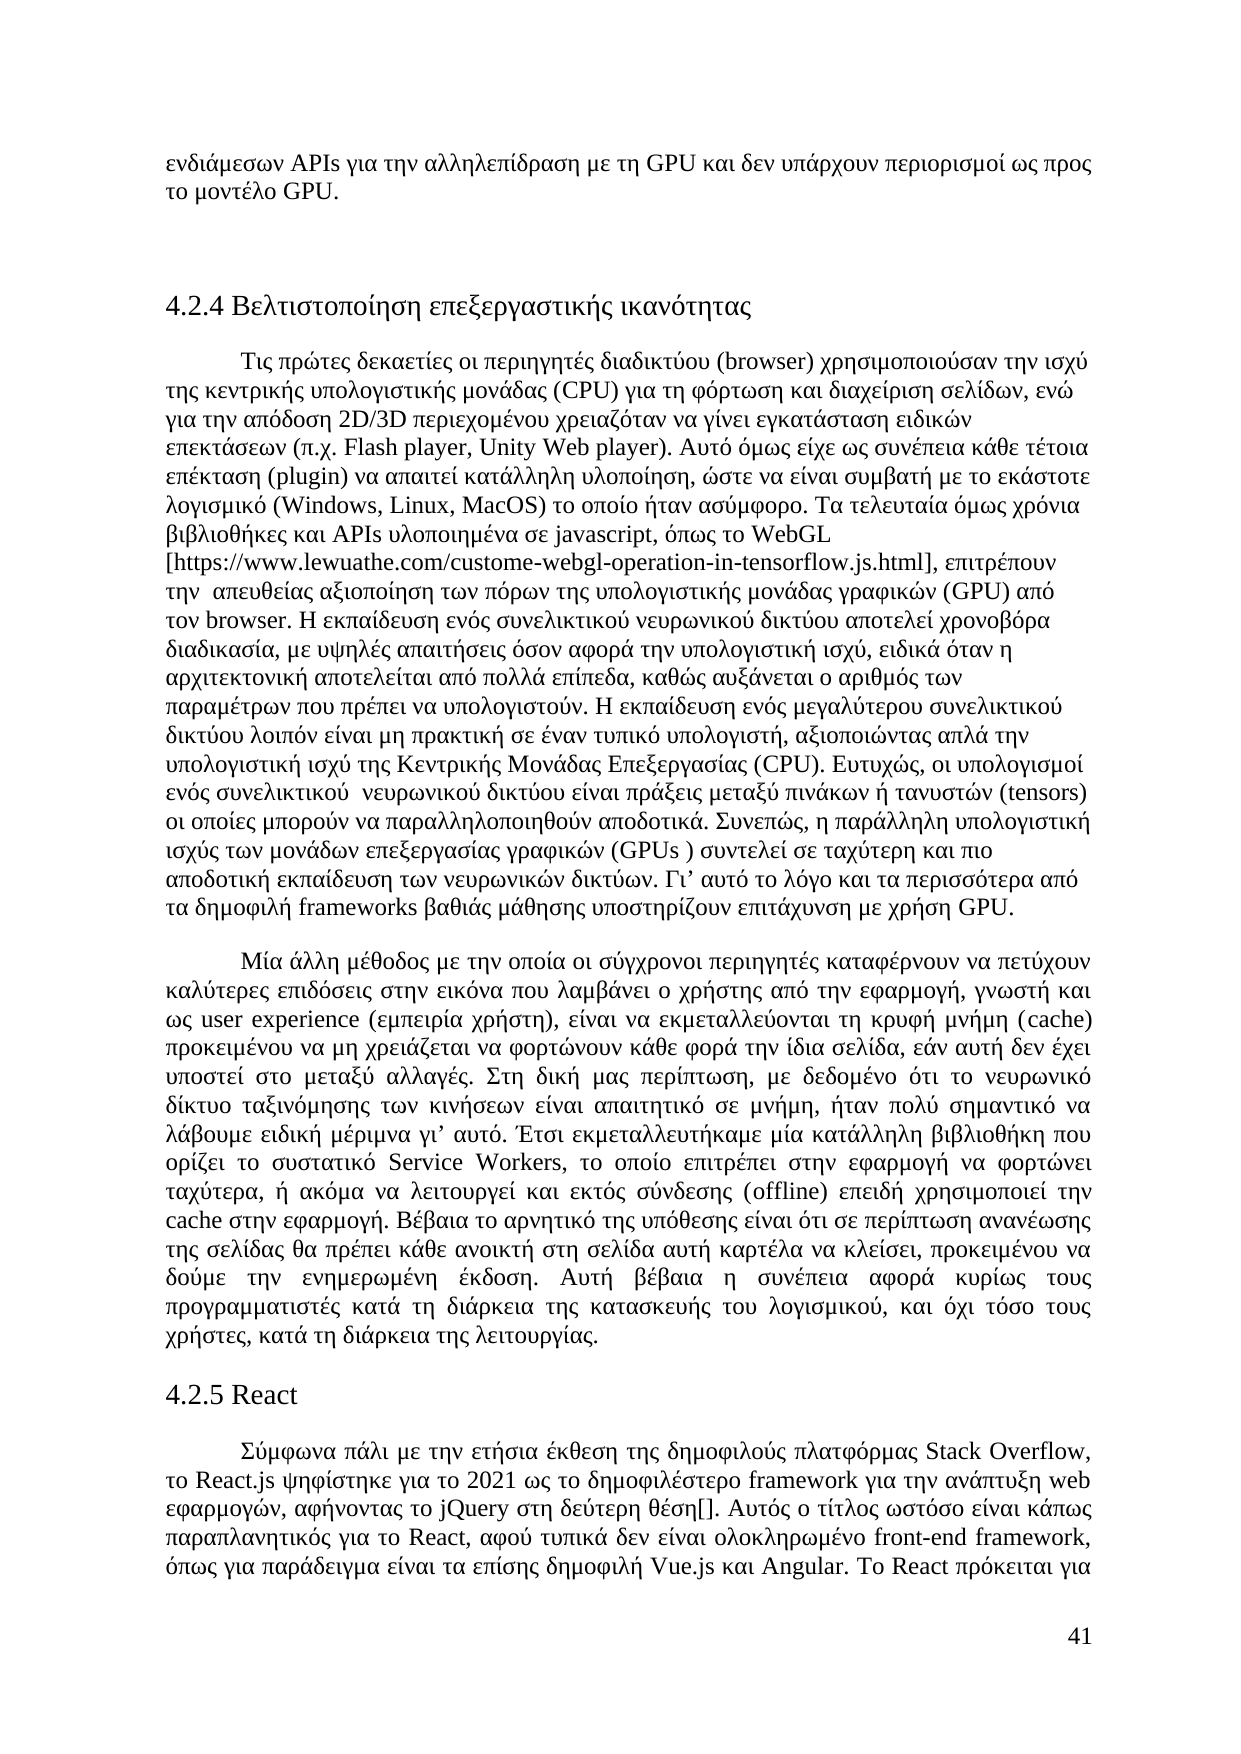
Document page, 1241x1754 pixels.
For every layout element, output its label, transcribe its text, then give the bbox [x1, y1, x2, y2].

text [165, 1436, 1092, 1580]
text Μία άλλη μέθοδος με την οποία οι σύγχρονοι περιηγητές καταφέρνουν να πετύχουν καλύτερες επιδόσεις στην εικόνα που λαμβάνει ο χρήστης από την εφαρμογή, γνωστή και ως user experience (εμπειρία χρήστη), είναι να εκμεταλλεύονται τη κρυφή μνήμη (cache) προκειμένου να μη χρειάζεται να φορτώνουν κάθε φορά την ίδια σελίδα, εάν αυτή δεν έχει υποστεί στο μεταξύ αλλαγές. Στη δική μας περίπτωση, με δεδομένο ότι το νευρωνικό δίκτυο ταξινόμησης των κινήσεων είναι απαιτητικό σε μνήμη, ήταν πολύ σημαντικό να λάβουμε ειδική μέριμνα γι’ αυτό. Έτσι εκμεταλλευτήκαμε μία κατάλληλη βιβλιοθήκη που ορίζει το συστατικό Service Workers, το οποίο επιτρέπει στην εφαρμογή να φορτώνει ταχύτερα, ή ακόμα να λειτουργεί και εκτός σύνδεσης (offline) επειδή χρησιμοποιεί την cache στην εφαρμογή. Βέβαια το αρνητικό της υπόθεσης είναι ότι σε περίπτωση ανανέωσης της σελίδας θα πρέπει κάθε ανοικτή στη σελίδα αυτή καρτέλα να κλείσει, προκειμένου να δούμε την ενημερωμένη έκδοση. Αυτή βέβαια η συνέπεια αφορά κυρίως τους προγραμματιστές κατά τη διάρκεια της κατασκευής του λογισμικού, και όχι τόσο τους χρήστες, κατά τη διάρκεια της λειτουργίας. [165, 946, 1092, 1349]
text 4.2.5 React [165, 1377, 1092, 1411]
text Τις πρώτες δεκαετίες οι περιηγητές διαδικτύου (browser) χρησιμοποιούσαν την ισχύ της κεντρικής υπολογιστικής μονάδας (CPU) για τη φόρτωση και διαχείριση σελίδων, ενώ για την απόδοση 2D/3D περιεχομένου χρειαζόταν να γίνει εγκατάσταση ειδικών επεκτάσεων (π.χ. Flash player, Unity Web player). Αυτό όμως είχε ως συνέπεια κάθε τέτοια επέκταση (plugin) να απαιτεί κατάλληλη υλοποίηση, ώστε να είναι συμβατή με το εκάστοτε λογισμικό (Windows, Linux, MacOS) το οποίο ήταν ασύμφορο. Τα τελευταία όμως χρόνια βιβλιοθήκες και APIs υλοποιημένα σε javascript, όπως το WebGL [https://www.lewuathe.com/custome-webgl-operation-in-tensorflow.js.html], επιτρέπουν την απευθείας αξιοποίηση των πόρων της υπολογιστικής μονάδας γραφικών (GPU) από τον browser. Η εκπαίδευση ενός συνελικτικού νευρωνικού δικτύου αποτελεί χρονοβόρα διαδικασία, με υψηλές απαιτήσεις όσον αφορά την υπολογιστική ισχύ, ειδικά όταν η αρχιτεκτονική αποτελείται από πολλά επίπεδα, καθώς αυξάνεται ο αριθμός των παραμέτρων που πρέπει να υπολογιστούν. Η εκπαίδευση ενός μεγαλύτερου συνελικτικού δικτύου λοιπόν είναι μη πρακτική σε έναν τυπικό υπολογιστή, αξιοποιώντας απλά την υπολογιστική ισχύ της Κεντρικής Μονάδας Επεξεργασίας (CPU). Ευτυχώς, οι υπολογισμοί ενός συνελικτικού νευρωνικού δικτύου είναι πράξεις μεταξύ πινάκων ή τανυστών (tensors) οι οποίες μπορούν να παραλληλοποιηθούν αποδοτικά. Συνεπώς, η παράλληλη υπολογιστική ισχύς των μονάδων επεξεργασίας γραφικών (GPUs ) συντελεί σε ταχύτερη και πιο αποδοτική εκπαίδευση των νευρωνικών δικτύων. Γι’ αυτό το λόγο και τα περισσότερα από τα δημοφιλή frameworks βαθιάς μάθησης υποστηρίζουν επιτάχυνση με χρήση GPU. [165, 346, 1092, 921]
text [165, 148, 1092, 205]
subtitle 4.2.4 Βελτιστοποίηση επεξεργαστικής ικανότητας [165, 288, 1092, 321]
